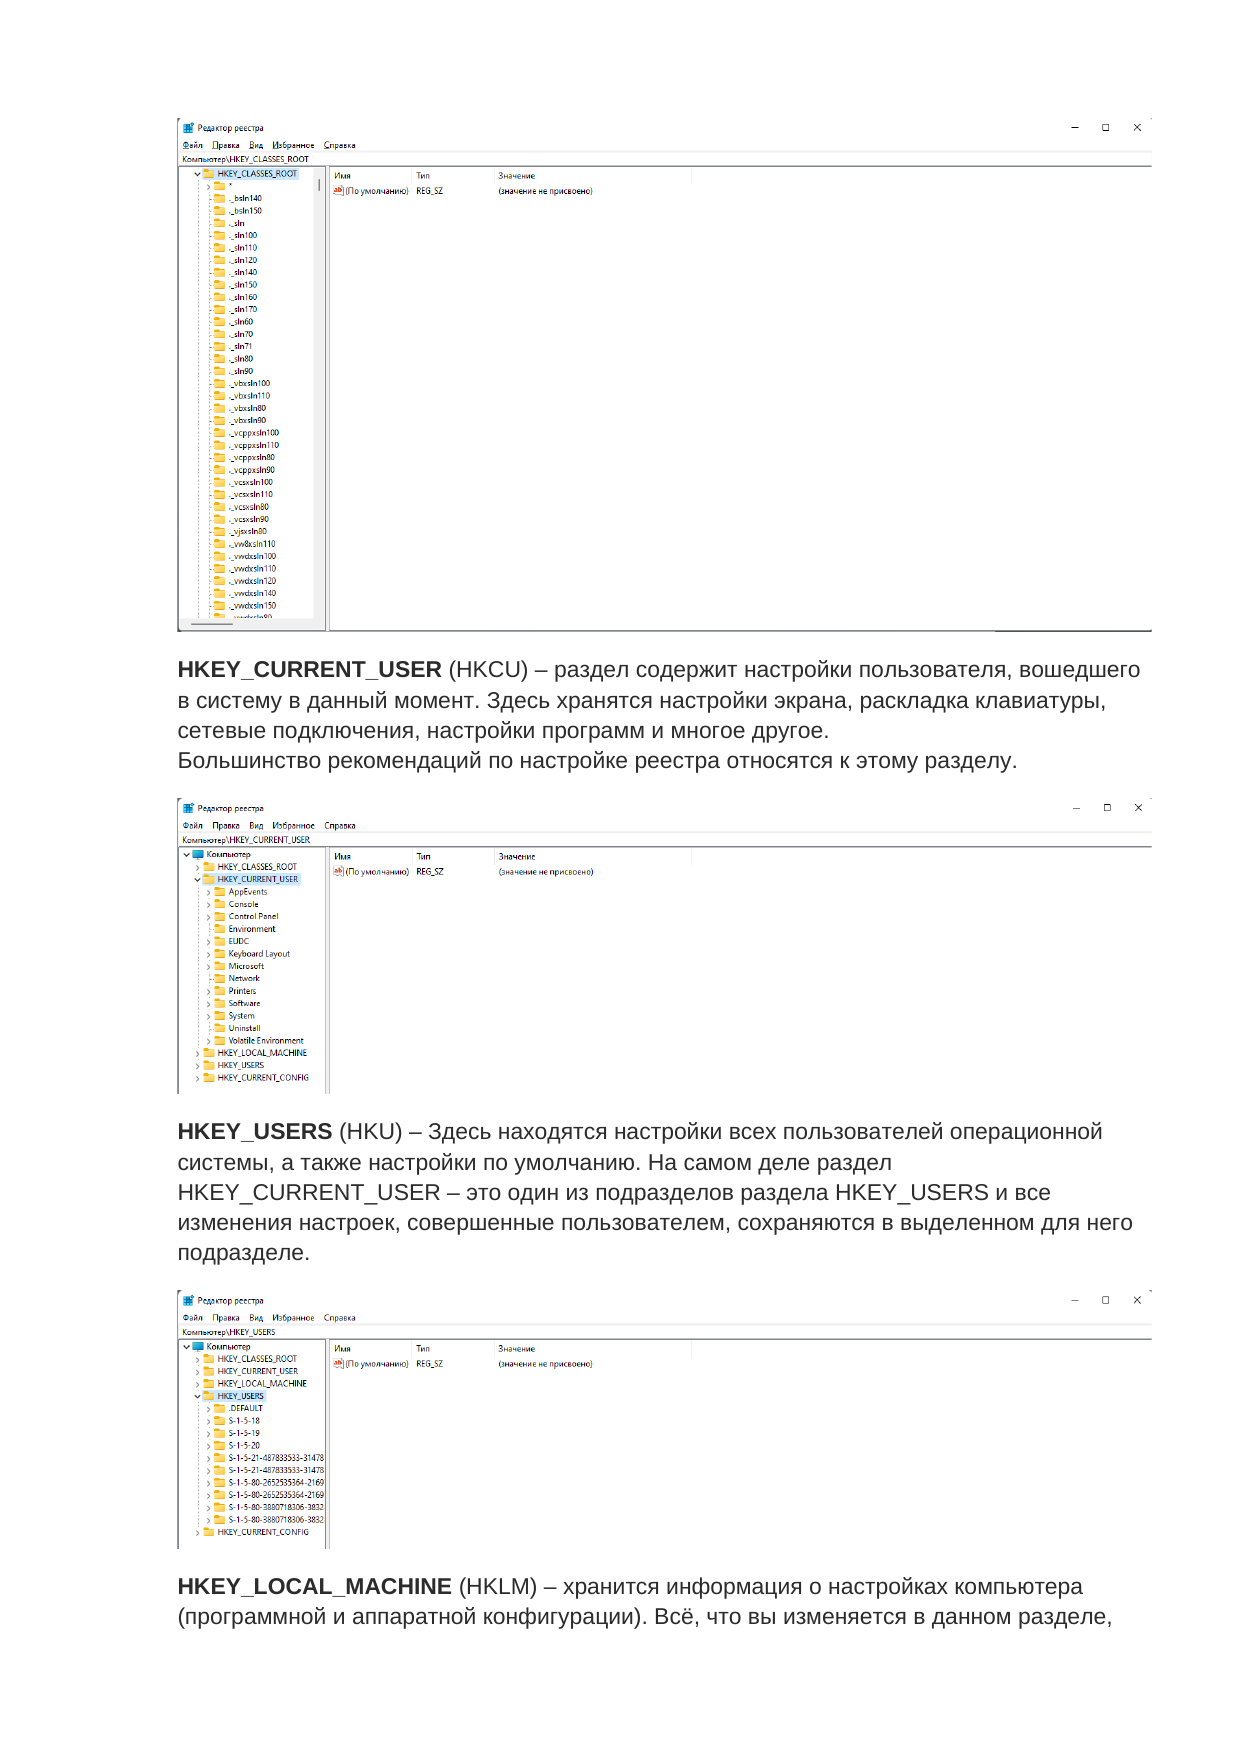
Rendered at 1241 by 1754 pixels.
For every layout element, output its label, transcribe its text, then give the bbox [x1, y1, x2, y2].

picture [177, 798, 1152, 1094]
picture [177, 1290, 1152, 1549]
picture [177, 118, 1152, 632]
text HKEY_CURRENT_USER (HKCU) – раздел содержит настройки пользователя, вошедшего в систему в данный момент. Здесь хранятся настройки экрана, раскладка клавиатуры, сетевые подключения, настройки программ и многое другое. Большинство рекомендаций по настройке реестра относятся к этому разделу. [177, 656, 1152, 773]
text HKEY_USERS (HKU) – Здесь находятся настройки всех пользователей операционной системы, а также настройки по умолчанию. На самом деле раздел HKEY_CURRENT_USER – это один из подразделов раздела HKEY_USERS и все изменения настроек, совершенные пользователем, сохраняются в выделенном для него подразделе. [177, 1118, 1152, 1266]
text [177, 1573, 1152, 1630]
